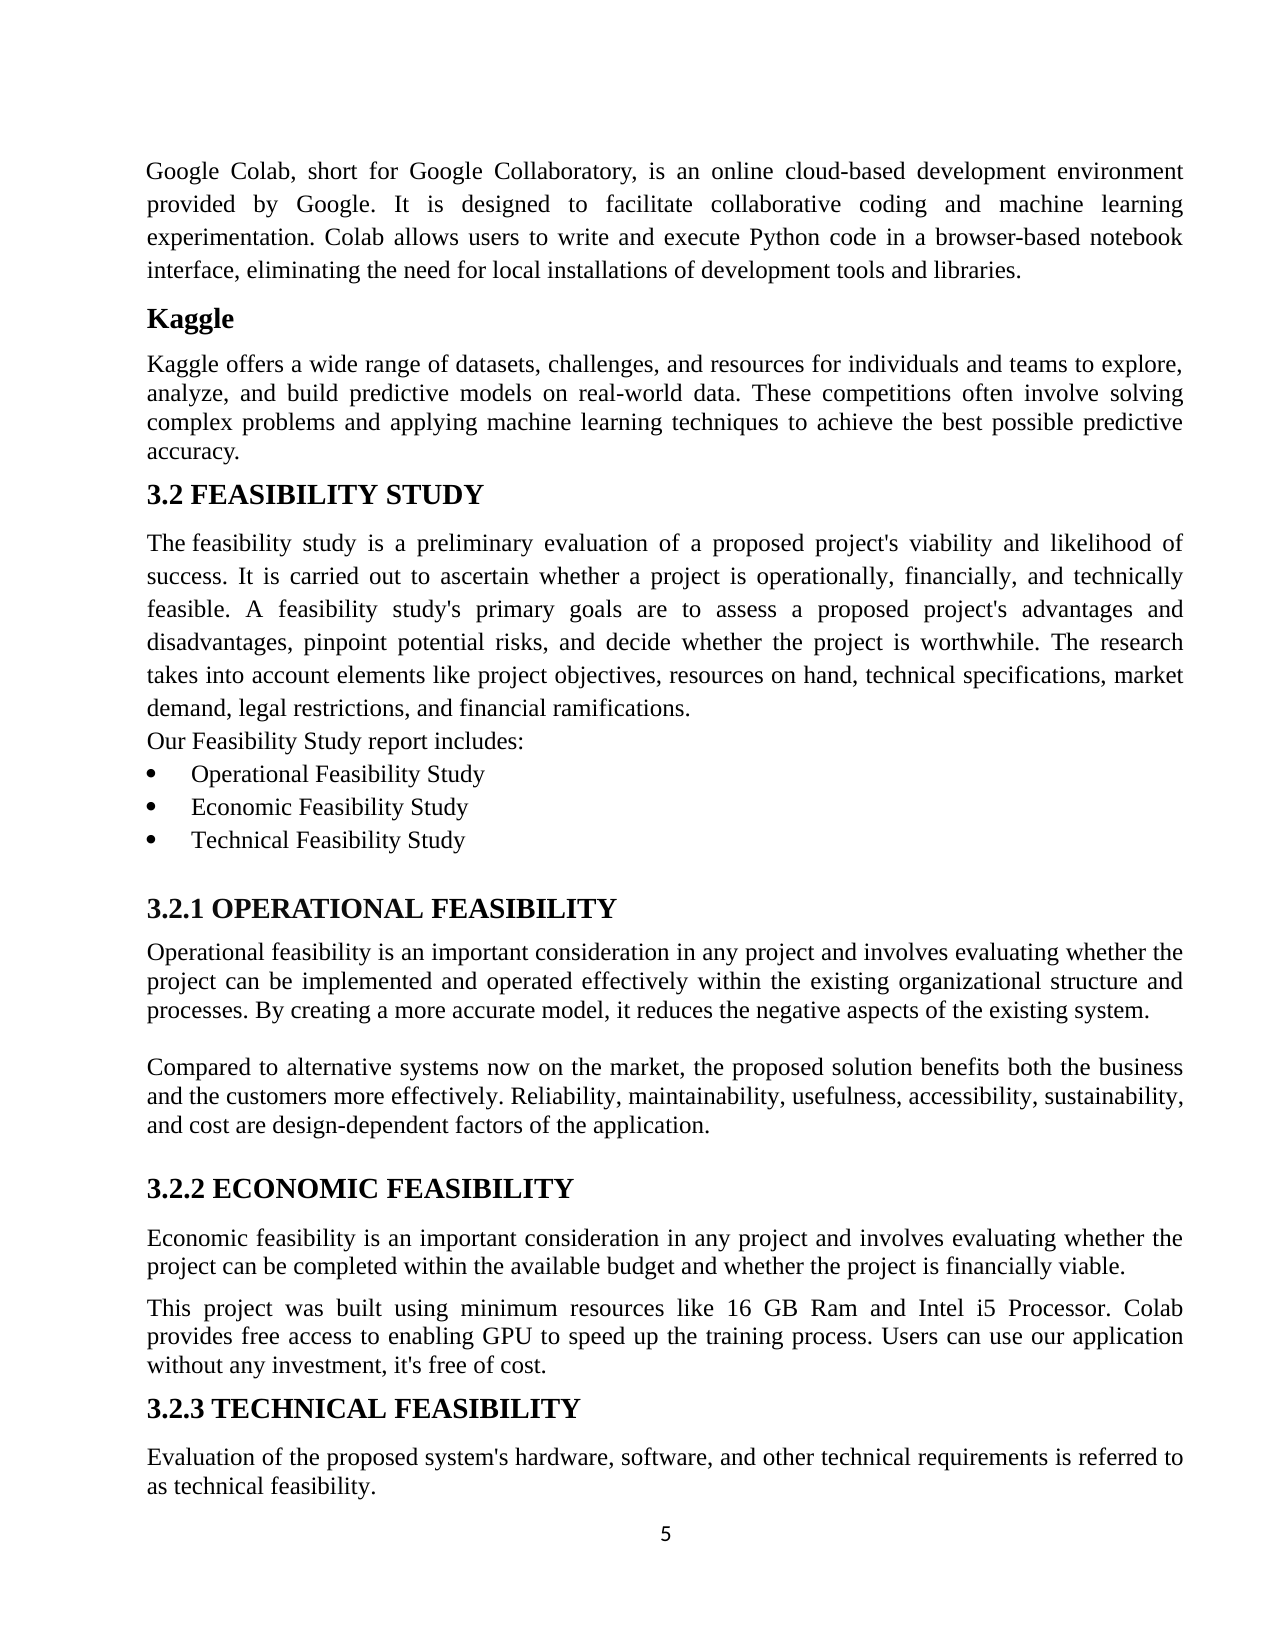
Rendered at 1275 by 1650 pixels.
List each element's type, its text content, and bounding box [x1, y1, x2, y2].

text Kaggle [147, 301, 1185, 334]
text Our Feasibility Study report includes: [147, 726, 1185, 755]
subtitle 3.2.1 OPERATIONAL FEASIBILITY [147, 891, 1185, 925]
text The feasibility study is a preliminary evaluation of a proposed project's viability and likelihood of success. It is carried out to ascertain whether a project is operationally, financially, and technically feasible. A feasibility study's primary goals are to assess a proposed project's advantages and disadvantages, pinpoint potential risks, and decide whether the project is worthwhile. The research takes into account elements like project objectives, resources on hand, technical specifications, market demand, legal restrictions, and financial ramifications. [147, 528, 1185, 722]
subtitle Google Colab, short for Google Collaboratory, is an online cloud-based development environment provided by Google. It is designed to facilitate collaborative coding and machine learning experimentation. Colab allows users to write and execute Python code in a browser-based notebook interface, eliminating the need for local installations of development tools and libraries. [146, 156, 1185, 284]
subtitle 3.2.3 TECHNICAL FEASIBILITY [147, 1391, 1185, 1425]
text Evaluation of the proposed system's hardware, software, and other technical requirements is referred to as technical feasibility. [147, 1442, 1185, 1500]
list Technical Feasibility Study [147, 825, 1185, 854]
subtitle 3.2.2 ECONOMIC FEASIBILITY [147, 1172, 1185, 1205]
list Economic Feasibility Study [147, 792, 1185, 821]
text Kaggle offers a wide range of datasets, challenges, and resources for individuals and teams to explore, analyze, and build predictive models on real-world data. These competitions often involve solving complex problems and applying machine learning techniques to achieve the best possible predictive accuracy. [147, 349, 1185, 464]
text Operational feasibility is an important consideration in any project and involves evaluating whether the project can be implemented and operated effectively within the existing organizational structure and processes. By creating a more accurate model, it reduces the negative aspects of the existing system. [147, 937, 1185, 1023]
list Operational Feasibility Study [147, 759, 1185, 788]
subtitle 3.2 FEASIBILITY STUDY [147, 477, 1185, 511]
text This project was built using minimum resources like 16 GB Ram and Intel i5 Processor. Colab provides free access to enabling GPU to speed up the training process. Users can use our application without any investment, it's free of cost. [147, 1293, 1185, 1379]
text Compared to alternative systems now on the market, the proposed solution benefits both the business and the customers more effectively. Reliability, maintainability, usefulness, accessibility, sustainability, and cost are design-dependent factors of the application. [147, 1052, 1185, 1138]
text Economic feasibility is an important consideration in any project and involves evaluating whether the project can be completed within the available budget and whether the project is financially viable. [147, 1223, 1185, 1280]
